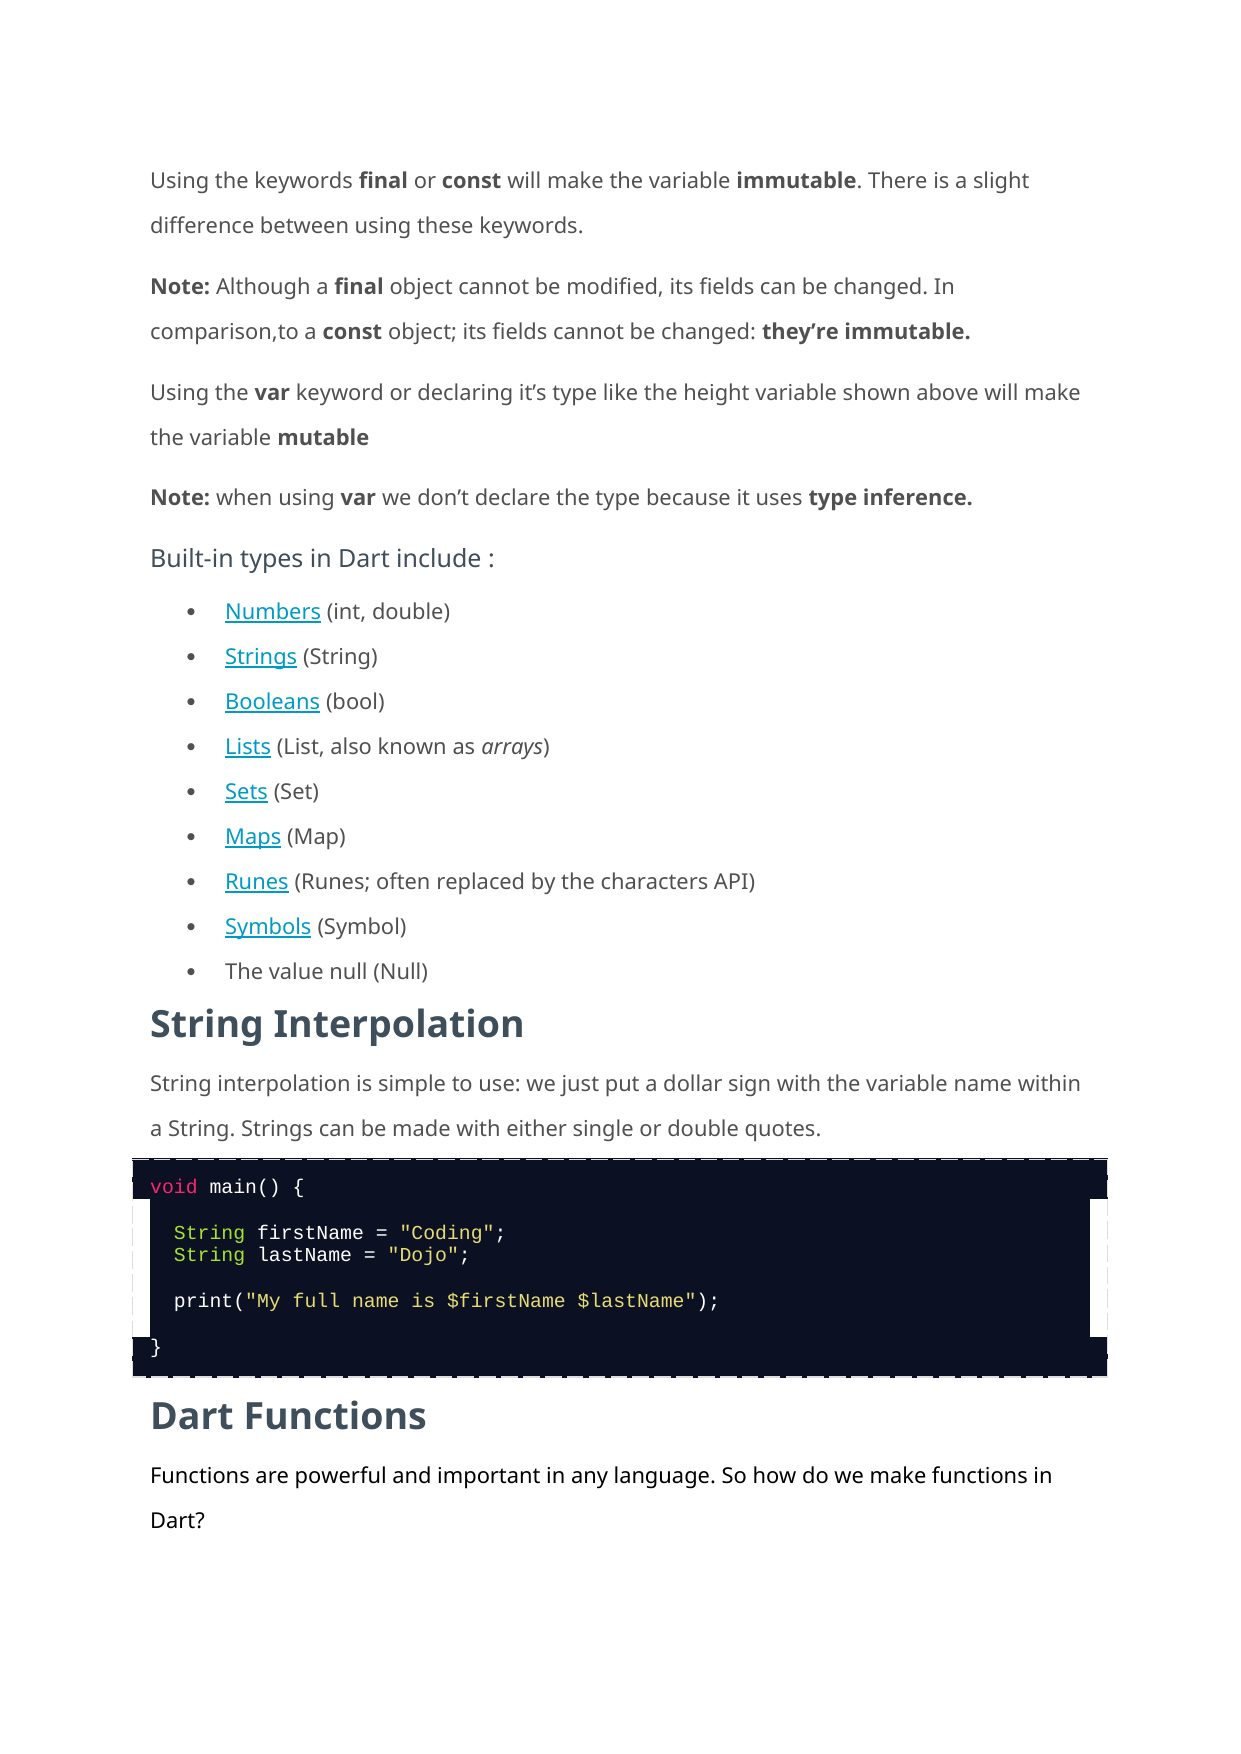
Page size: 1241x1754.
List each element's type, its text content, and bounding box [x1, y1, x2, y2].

list Numbers (int, double) [187, 581, 1090, 626]
list Sets (Set) [187, 761, 1090, 806]
list Strings (String) [187, 626, 1090, 671]
text } [132, 1319, 1108, 1378]
text Using the var keyword or declaring it’s type like the height variable shown above will make the variable mutable [150, 361, 1090, 451]
list Booleans (bool) [187, 671, 1090, 716]
text void main() { [132, 1158, 1108, 1199]
text print("My full name is $firstName $lastName"); [150, 1291, 1090, 1313]
subtitle Dart Functions [150, 1378, 1090, 1440]
list Runes (Runes; often replaced by the characters API) [187, 851, 1090, 896]
text Note: when using var we don’t declare the type because it uses type inference. [150, 467, 1090, 512]
subtitle Built-in types in Dart include : [150, 527, 1090, 574]
list The value null (Null) [187, 941, 1090, 986]
text String firstName = "Coding"; [150, 1223, 1090, 1245]
list Symbols (Symbol) [187, 896, 1090, 941]
list Maps (Map) [187, 806, 1090, 851]
text String lastName = "Dojo"; [150, 1245, 1090, 1267]
text Functions are powerful and important in any language. So how do we make functions in Dart? [150, 1445, 1090, 1535]
text Note: Although a final object cannot be modified, its fields can be changed. In comparison,to a const object; its fields cannot be changed: they’re immutable. [150, 256, 1090, 346]
list Lists (List, also known as arrays) [187, 716, 1090, 761]
text String interpolation is simple to use: we just put a dollar sign with the variable name within a String. Strings can be made with either single or double quotes. [150, 1053, 1090, 1143]
text Using the keywords final or const will make the variable immutable. There is a slight difference between using these keywords. [150, 150, 1090, 240]
subtitle String Interpolation [150, 986, 1090, 1048]
